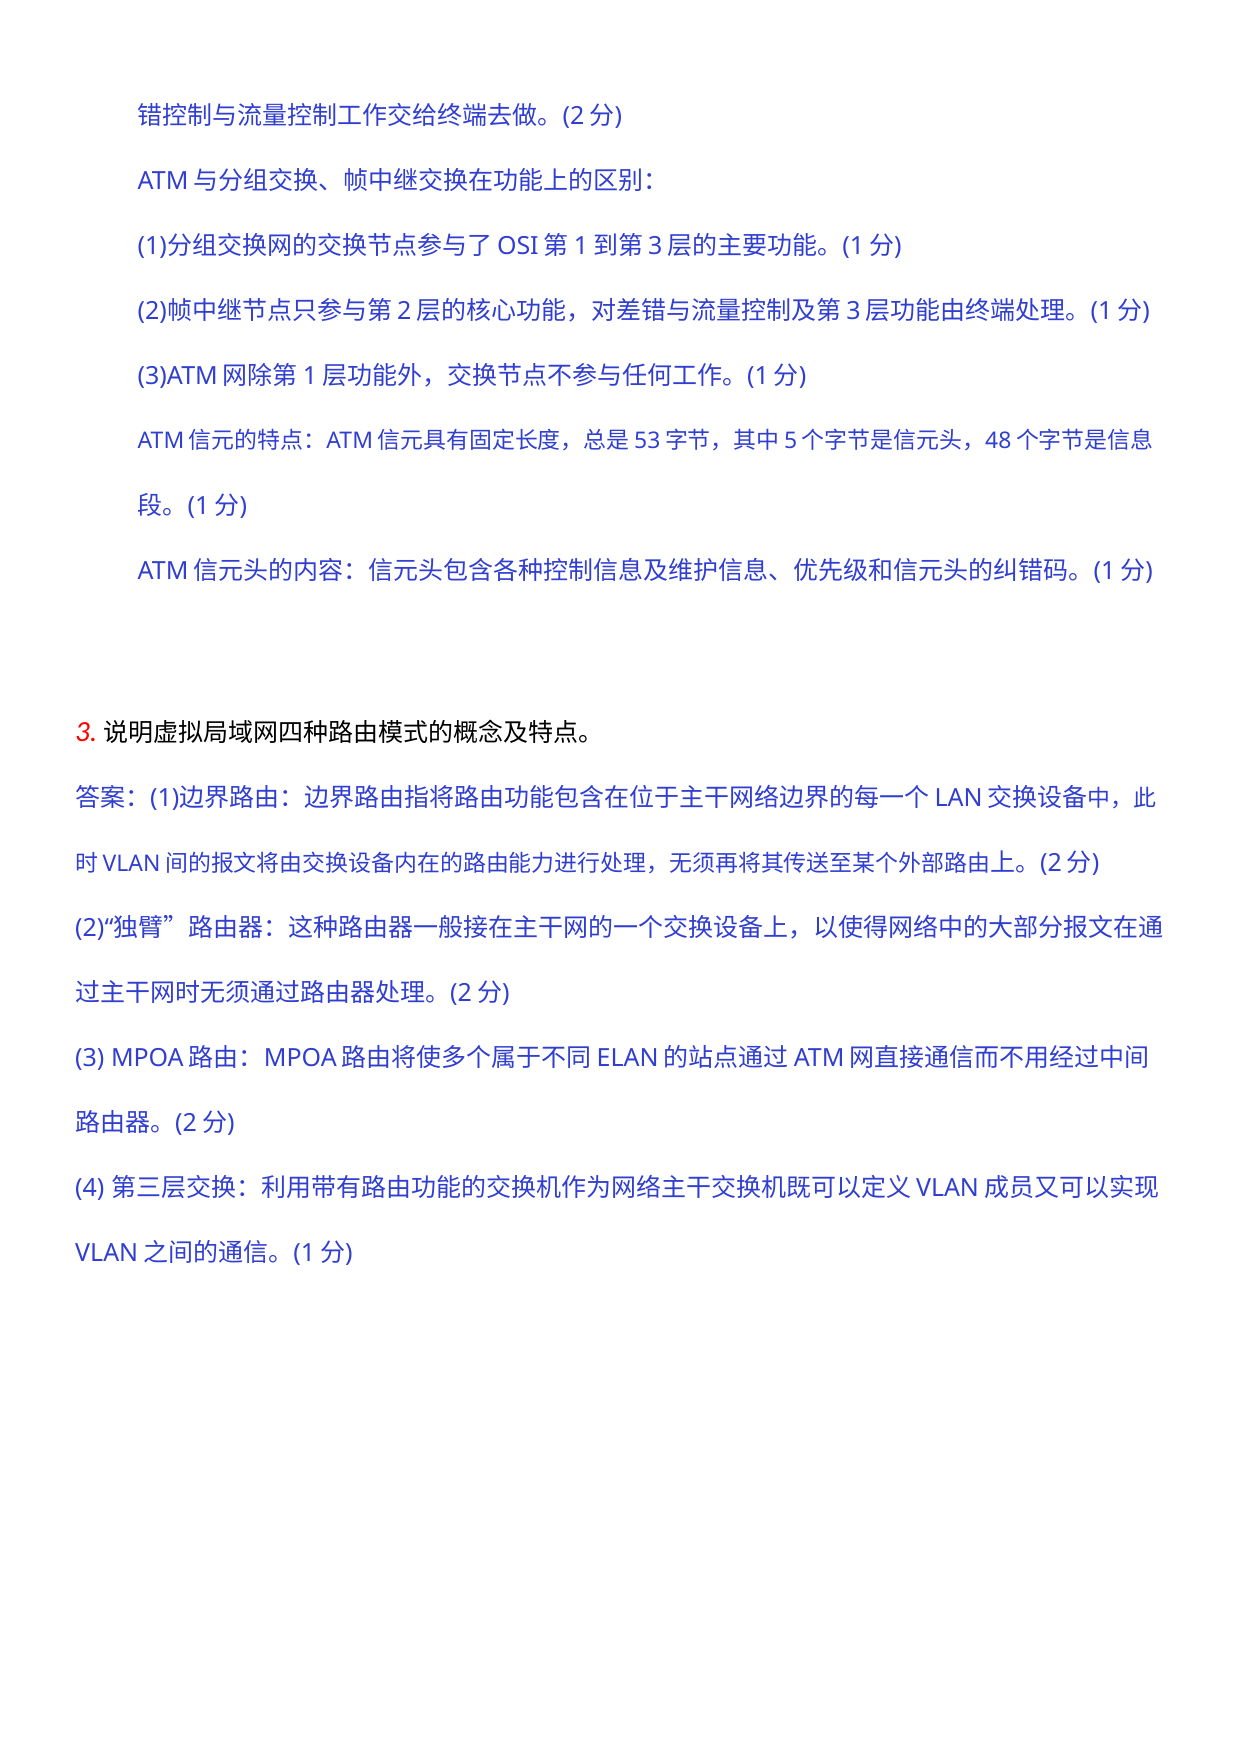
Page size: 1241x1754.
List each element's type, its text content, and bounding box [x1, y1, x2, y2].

text 3. 说明虚拟局域网四种路由模式的概念及特点。 [75, 698, 1165, 763]
text 段。(1分) [137, 471, 1165, 536]
text (4) 第三层交换：利用带有路由功能的交换机作为网络主干交换机既可以定义VLAN成员又可以实现VLAN之间的通信。(1分) [75, 1153, 1165, 1283]
text (2)“独臂”路由器：这种路由器一般接在主干网的一个交换设备上，以使得网络中的大部分报文在通过主干网时无须通过路由器处理。(2分) [75, 893, 1165, 1023]
text (1)分组交换网的交换节点参与了OSI第1到第3层的主要功能。(1分) [137, 211, 1165, 276]
text (2)帧中继节点只参与第2层的核心功能，对差错与流量控制及第3层功能由终端处理。(1分) [137, 276, 1165, 341]
text ATM与分组交换、帧中继交换在功能上的区别： [137, 146, 1165, 211]
text ATM信元的特点：ATM信元具有固定长度，总是53字节，其中5个字节是信元头，48个字节是信息 [137, 406, 1165, 471]
text (3)ATM网除第1层功能外，交换节点不参与任何工作。(1分) [137, 341, 1165, 406]
text 答案：(1)边界路由：边界路由指将路由功能包含在位于主干网络边界的每一个LAN交换设备中，此时VLAN间的报文将由交换设备内在的路由能力进行处理，无须再将其传送至某个外部路由上。(2分) [75, 763, 1165, 893]
text (3) MPOA路由：MPOA路由将使多个属于不同ELAN的站点通过ATM网直接通信而不用经过中间路由器。(2分) [75, 1023, 1165, 1153]
text 错控制与流量控制工作交给终端去做。(2分) [137, 81, 1165, 146]
text ATM信元头的内容：信元头包含各种控制信息及维护信息、优先级和信元头的纠错码。(1分) [137, 536, 1165, 601]
